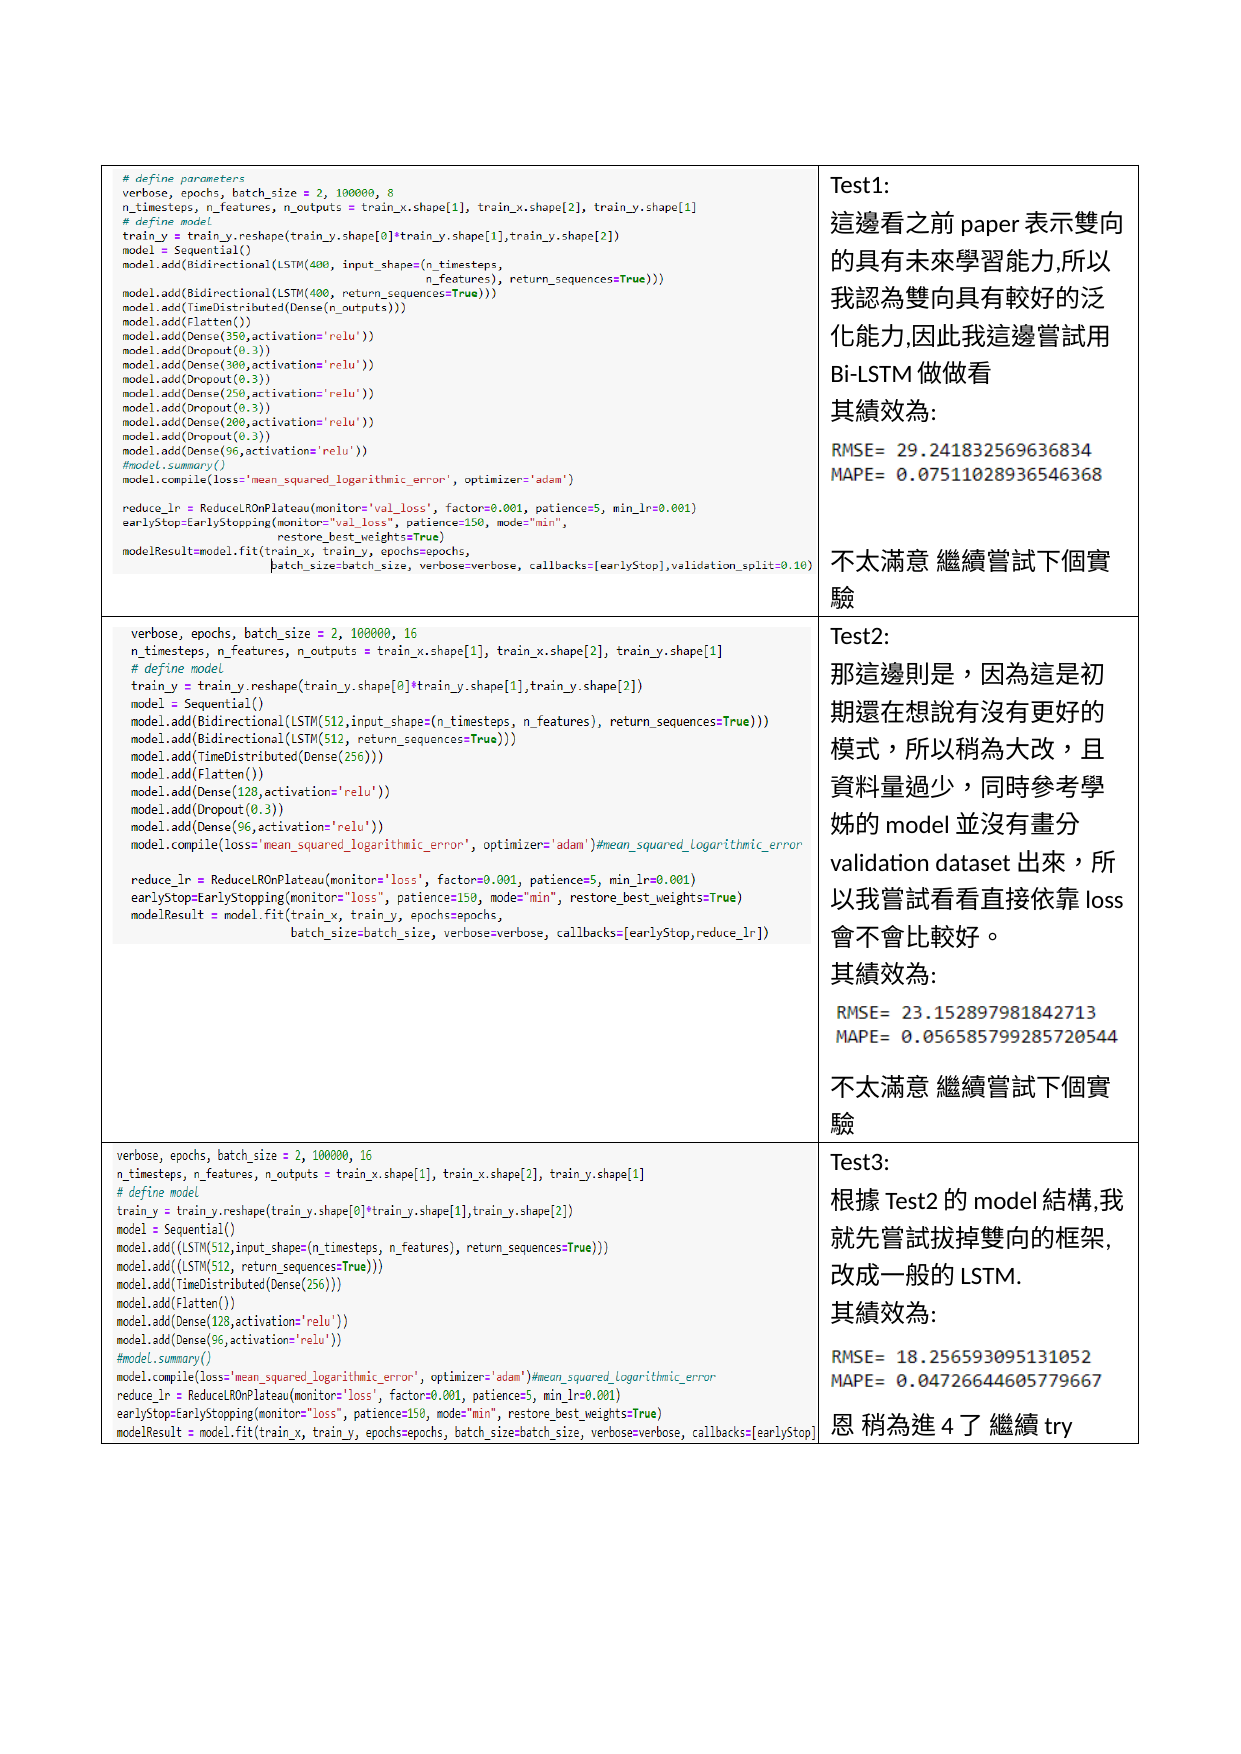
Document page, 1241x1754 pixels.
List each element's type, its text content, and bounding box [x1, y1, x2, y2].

table_cell Test2: 那這邊則是，因為這是初期還在想說有沒有更好的模式，所以稍為大改，且資料量過少，同時參考學姊的model並沒有畫分validation dataset出來，所以我嘗試看看直接依靠loss會不會比較好。 其績效為: 不太滿意 繼續嘗試下個實驗 [819, 617, 1138, 1142]
picture [112, 1143, 817, 1442]
picture [830, 1343, 1114, 1392]
picture [830, 1005, 1129, 1053]
table_cell [102, 166, 818, 616]
picture [112, 627, 811, 944]
table_cell [102, 617, 818, 1142]
picture [830, 436, 1108, 495]
picture [112, 169, 817, 574]
table_cell [102, 1143, 818, 1443]
table_cell Test1: 這邊看之前paper表示雙向的具有未來學習能力,所以我認為雙向具有較好的泛化能力,因此我這邊嘗試用Bi-LSTM做做看 其績效為: 不太滿意 繼續嘗試下個實驗 [819, 166, 1138, 616]
table_cell Test3: 根據Test2的model結構,我就先嘗試拔掉雙向的框架,改成一般的LSTM. 其績效為: 恩 稍為進4了 繼續try [819, 1143, 1138, 1443]
